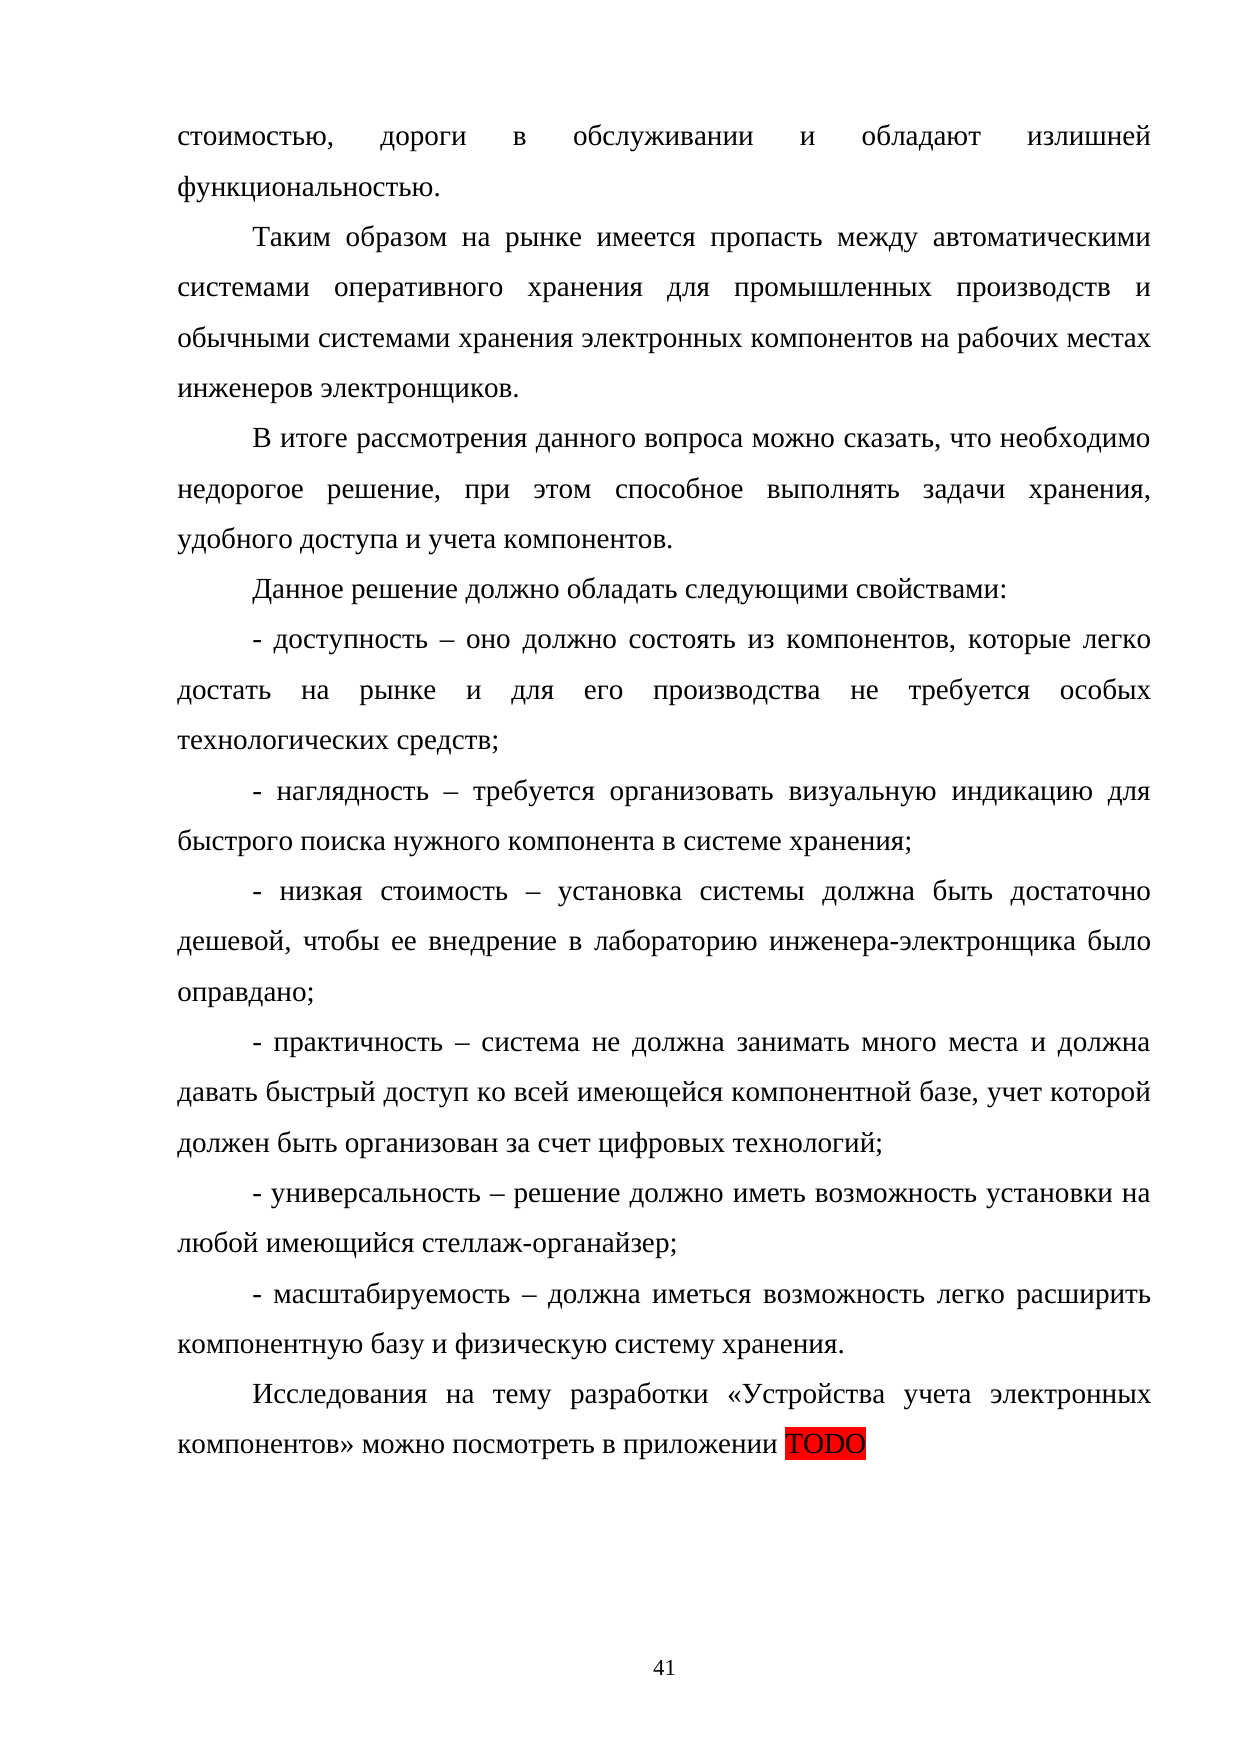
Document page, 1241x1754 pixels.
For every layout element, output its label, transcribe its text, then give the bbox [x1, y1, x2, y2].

text Исследования на тему разработки «Устройства учета электронных компонентов» можно посмотреть в приложении TODO [177, 1376, 1152, 1460]
text - доступность – оно должно состоять из компонентов, которые легко достать на рынке и для его производства не требуется особых технологических средств; [177, 622, 1152, 756]
text - масштабируемость – должна иметься возможность легко расширить компонентную базу и физическую систему хранения. [177, 1276, 1152, 1359]
text - низкая стоимость – установка системы должна быть достаточно дешевой, чтобы ее внедрение в лабораторию инженера-электронщика было оправдано; [177, 873, 1152, 1007]
text - практичность – система не должна занимать много места и должна давать быстрый доступ ко всей имеющейся компонентной базе, учет которой должен быть организован за счет цифровых технологий; [177, 1024, 1152, 1158]
text В итоге рассмотрения данного вопроса можно сказать, что необходимо недорогое решение, при этом способное выполнять задачи хранения, удобного доступа и учета компонентов. [177, 420, 1152, 554]
text - универсальность – решение должно иметь возможность установки на любой имеющийся стеллаж-органайзер; [177, 1175, 1152, 1259]
text Таким образом на рынке имеется пропасть между автоматическими системами оперативного хранения для промышленных производств и обычными системами хранения электронных компонентов на рабочих местах инженеров электронщиков. [177, 219, 1152, 404]
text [177, 118, 1152, 202]
text Данное решение должно обладать следующими свойствами: [177, 571, 1152, 605]
text - наглядность – требуется организовать визуальную индикацию для быстрого поиска нужного компонента в системе хранения; [177, 773, 1152, 856]
